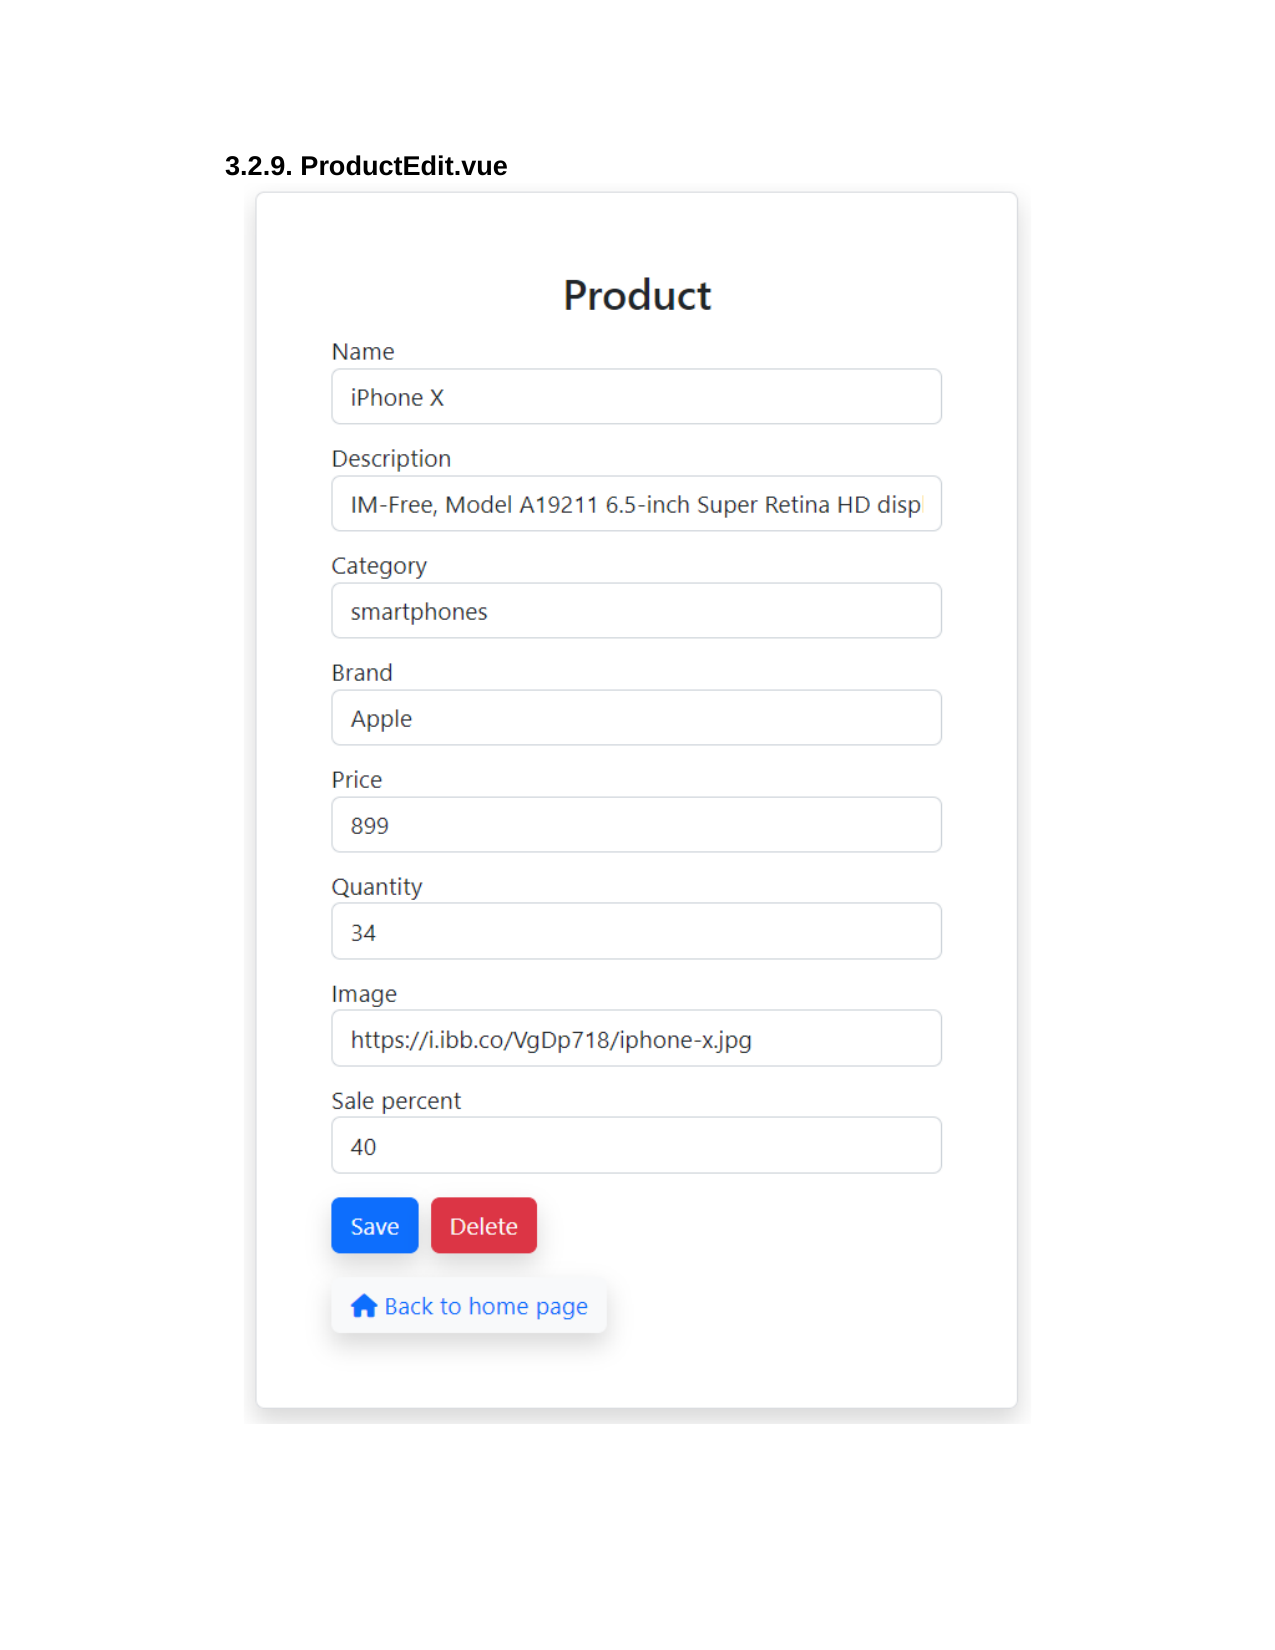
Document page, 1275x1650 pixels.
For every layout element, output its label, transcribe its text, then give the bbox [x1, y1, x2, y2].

subtitle 3.2.9. ProductEdit.vue [225, 150, 1125, 181]
picture [243, 183, 1032, 1424]
